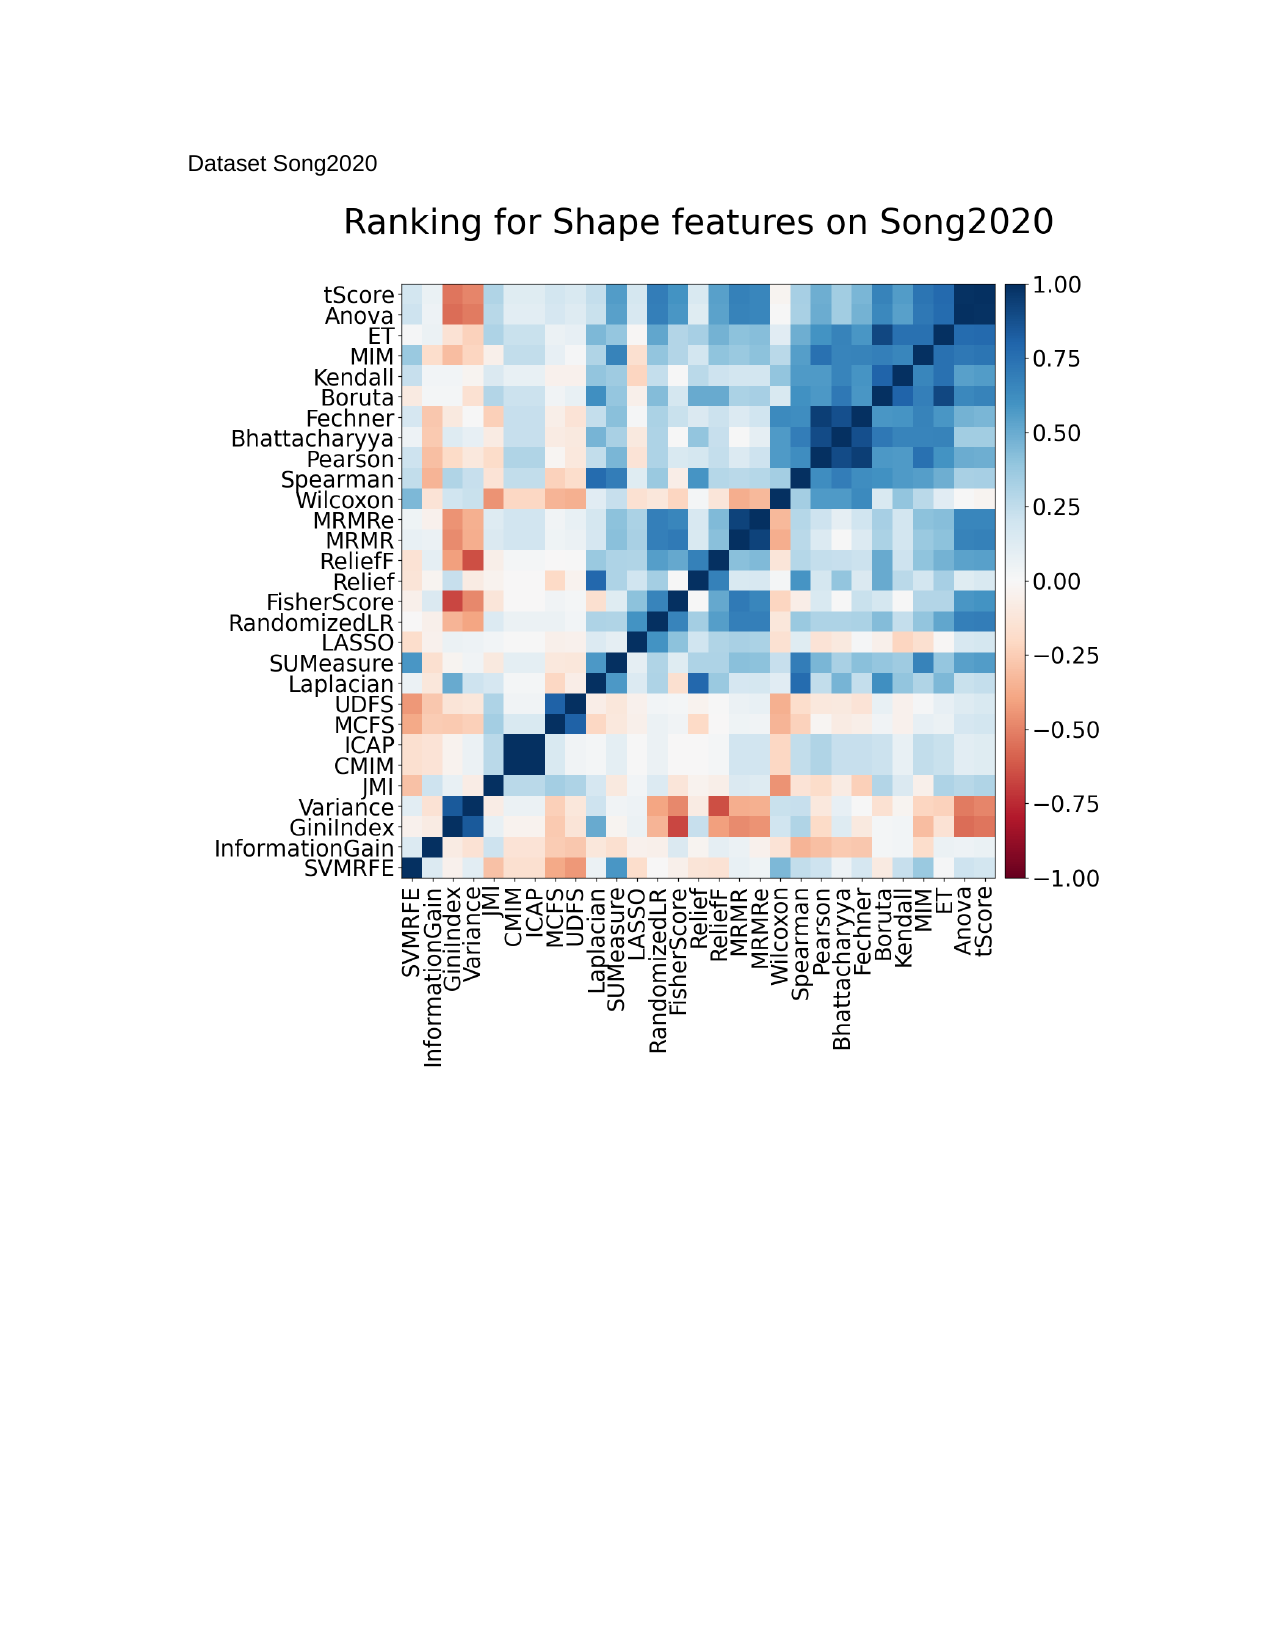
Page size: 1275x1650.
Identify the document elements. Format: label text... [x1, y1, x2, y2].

text Dataset Song2020 [187, 150, 1087, 176]
picture [206, 201, 1107, 1073]
